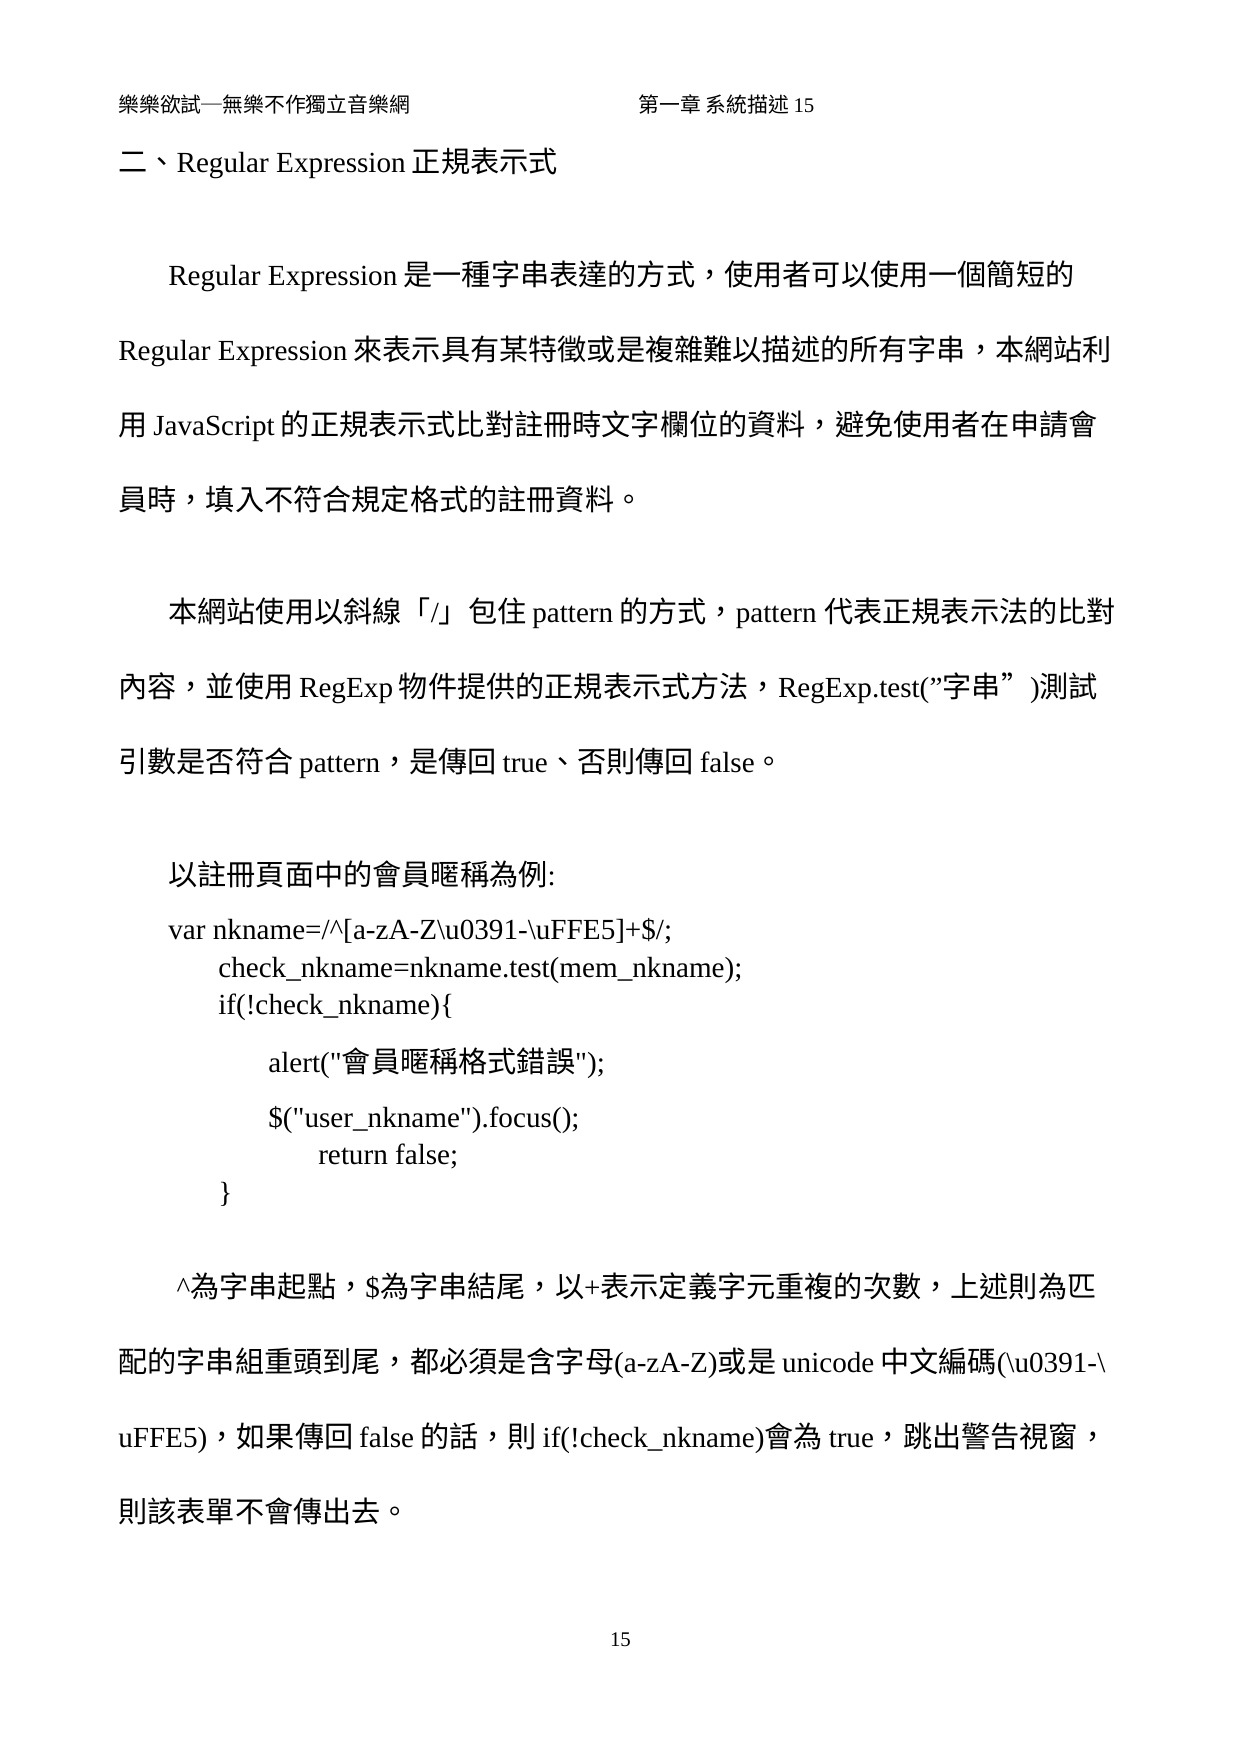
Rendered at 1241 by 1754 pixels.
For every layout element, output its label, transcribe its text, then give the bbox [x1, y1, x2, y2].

text if(!check_nkname){ [118, 985, 1122, 1023]
text 二、Regular Expression正規表示式 [118, 123, 1122, 198]
text 本網站使用以斜線「/」包住pattern的方式，pattern 代表正規表示法的比對內容，並使用RegExp物件提供的正規表示式方法，RegExp.test(”字串”)測試引數是否符合pattern，是傳回true、否則傳回false。 [118, 573, 1122, 798]
text } [118, 1173, 1122, 1210]
text var nkname=/^[a-zA-Z\u0391-\uFFE5]+$/; [118, 910, 1122, 948]
text 以註冊頁面中的會員暱稱為例: [118, 835, 1122, 910]
text check_nkname=nkname.test(mem_nkname); [118, 948, 1122, 985]
text $("user_nkname").focus(); [118, 1098, 1122, 1135]
text ^為字串起點，$為字串結尾，以+表示定義字元重複的次數，上述則為匹配的字串組重頭到尾，都必須是含字母(a-zA-Z)或是unicode中文編碼(\u0391-\uFFE5)，如果傳回false的話，則if(!check_nkname)會為true，跳出警告視窗，則該表單不會傳出去。 [118, 1248, 1120, 1548]
text return false; [118, 1135, 1122, 1173]
text Regular Expression是一種字串表達的方式，使用者可以使用一個簡短的Regular Expression來表示具有某特徵或是複雜難以描述的所有字串，本網站利用JavaScript的正規表示式比對註冊時文字欄位的資料，避免使用者在申請會員時，填入不符合規定格式的註冊資料。 [118, 235, 1122, 535]
text alert("會員暱稱格式錯誤"); [118, 1023, 1122, 1098]
